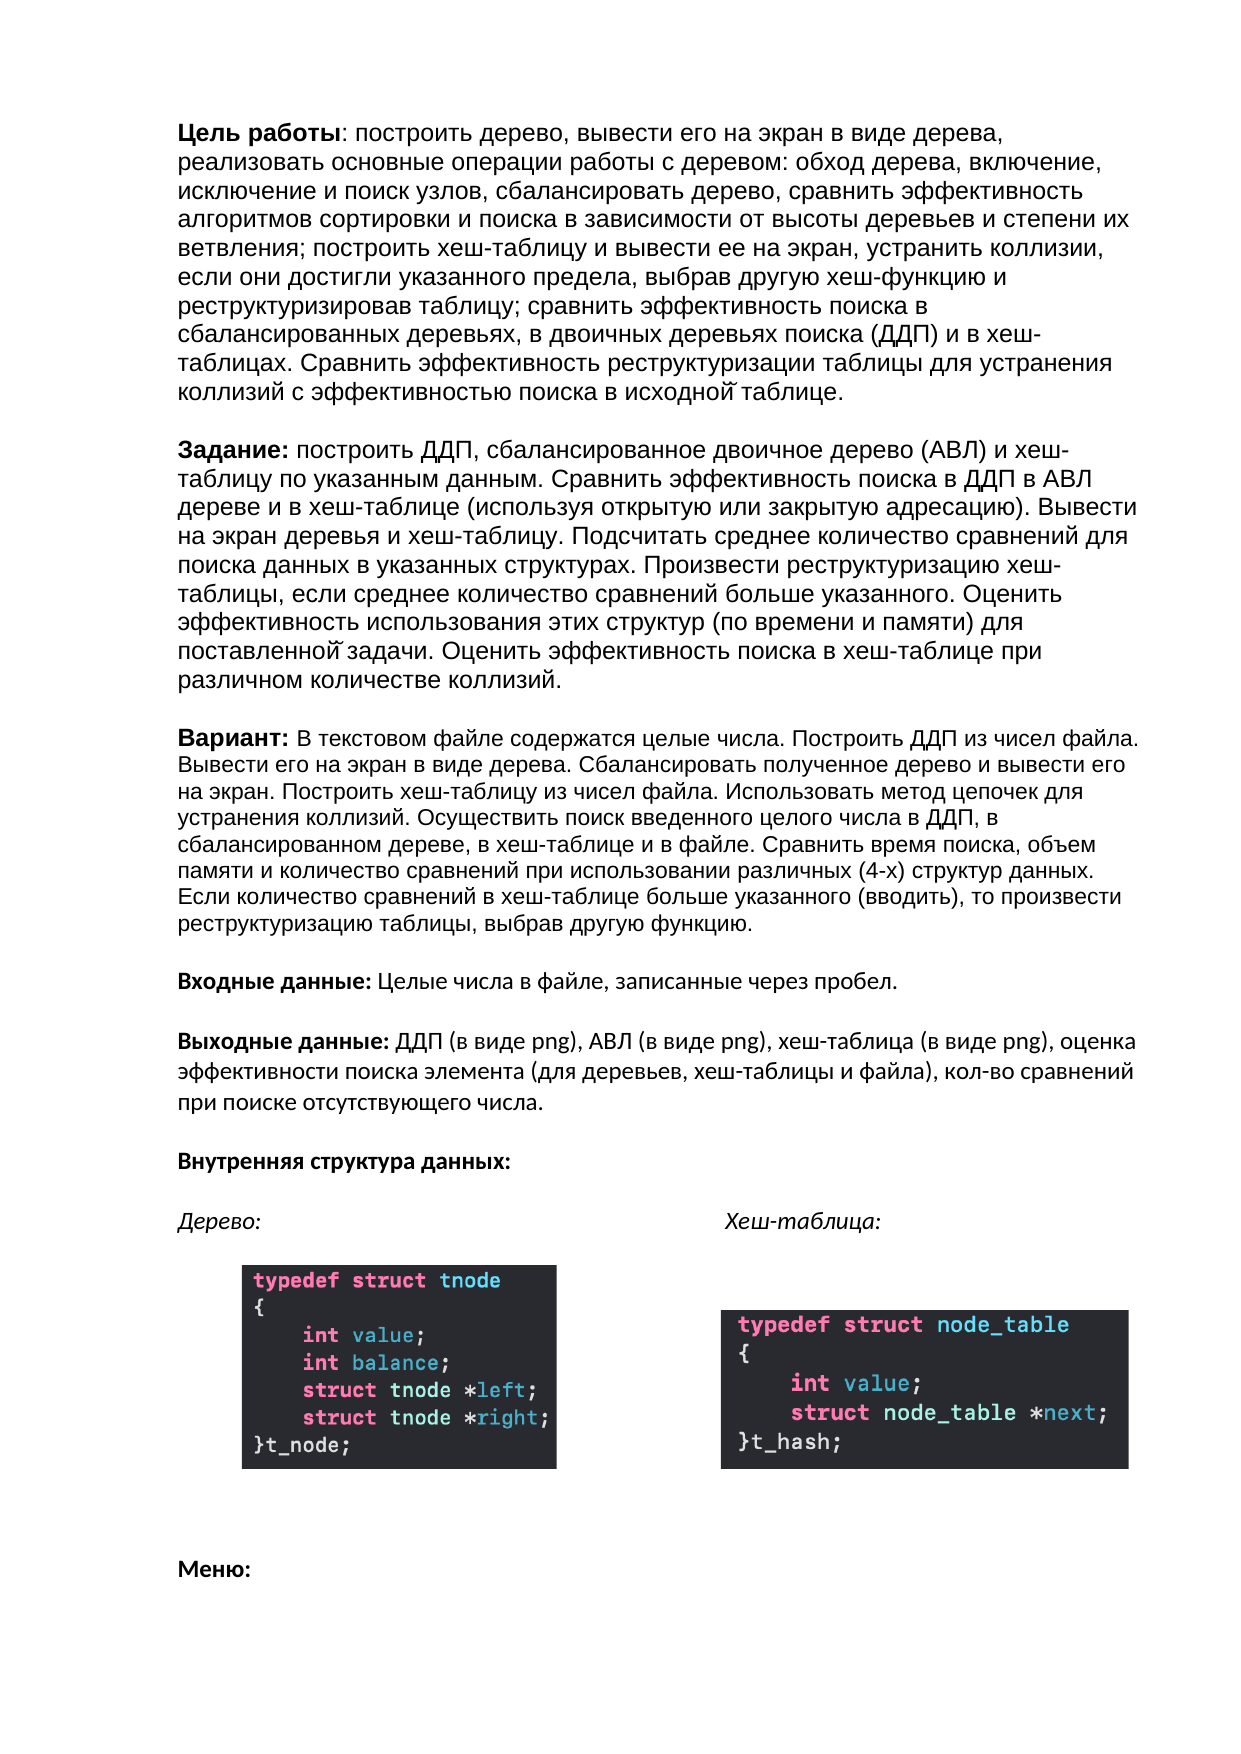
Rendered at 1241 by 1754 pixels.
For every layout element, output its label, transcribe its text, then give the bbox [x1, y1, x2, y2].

text Дерево: Хеш-таблица: [177, 1205, 1152, 1236]
picture [241, 1265, 557, 1469]
text Вариант: В текстовом файле содержатся целые числа. Построить ДДП из чисел файла. Вывести его на экран в виде дерева. Сбалансировать полученное дерево и вывести его на экран. Построить хеш-таблицу из чисел файла. Использовать метод цепочек для устранения коллизий. Осуществить поиск введенного целого числа в ДДП, в сбалансированном дереве, в хеш-таблице и в файле. Сравнить время поиска, объем памяти и количество сравнений при использовании различных (4-х) структур данных. Если количество сравнений в хеш-таблице больше указанного (вводить), то произвести реструктуризацию таблицы, выбрав другую функцию. [177, 723, 1152, 936]
picture [720, 1310, 1129, 1469]
text Внутренняя структура данных: [177, 1146, 1152, 1176]
text Выходные данные: ДДП (в виде png), АВЛ (в виде png), хеш-таблица (в виде png), оценка эффективности поиска элемента (для деревьев, хеш-таблицы и файла), кол-во сравнений при поиске отсутствующего числа. [177, 1025, 1152, 1116]
text Меню: [177, 1553, 1152, 1584]
text Входные данные: Целые числа в файле, записанные через пробел. [177, 965, 1152, 996]
text Цель работы: построить дерево, вывести его на экран в виде дерева, реализовать основные операции работы с деревом: обход дерева, включение, исключение и поиск узлов, сбалансировать дерево, сравнить эффективность алгоритмов сортировки и поиска в зависимости от высоты деревьев и степени их ветвления; построить хеш-таблицу и вывести ее на экран, устранить коллизии, если они достигли указанного предела, выбрав другую хеш-функцию и реструктуризировав таблицу; сравнить эффективность поиска в сбалансированных деревьях, в двоичных деревьях поиска (ДДП) и в хеш-таблицах. Сравнить эффективность реструктуризации таблицы для устранения коллизий с эффективностью поиска в исходной̆ таблице. [177, 118, 1152, 406]
text Задание: построить ДДП, сбалансированное двоичное дерево (АВЛ) и хеш-таблицу по указанным данным. Сравнить эффективность поиска в ДДП в АВЛ дереве и в хеш-таблице (используя открытую или закрытую адресацию). Вывести на экран деревья и хеш-таблицу. Подсчитать среднее количество сравнений для поиска данных в указанных структурах. Произвести реструктуризацию хеш-таблицы, если среднее количество сравнений больше указанного. Оценить эффективность использования этих структур (по времени и памяти) для поставленной̆ задачи. Оценить эффективность поиска в хеш-таблице при различном количестве коллизий. [177, 435, 1152, 693]
